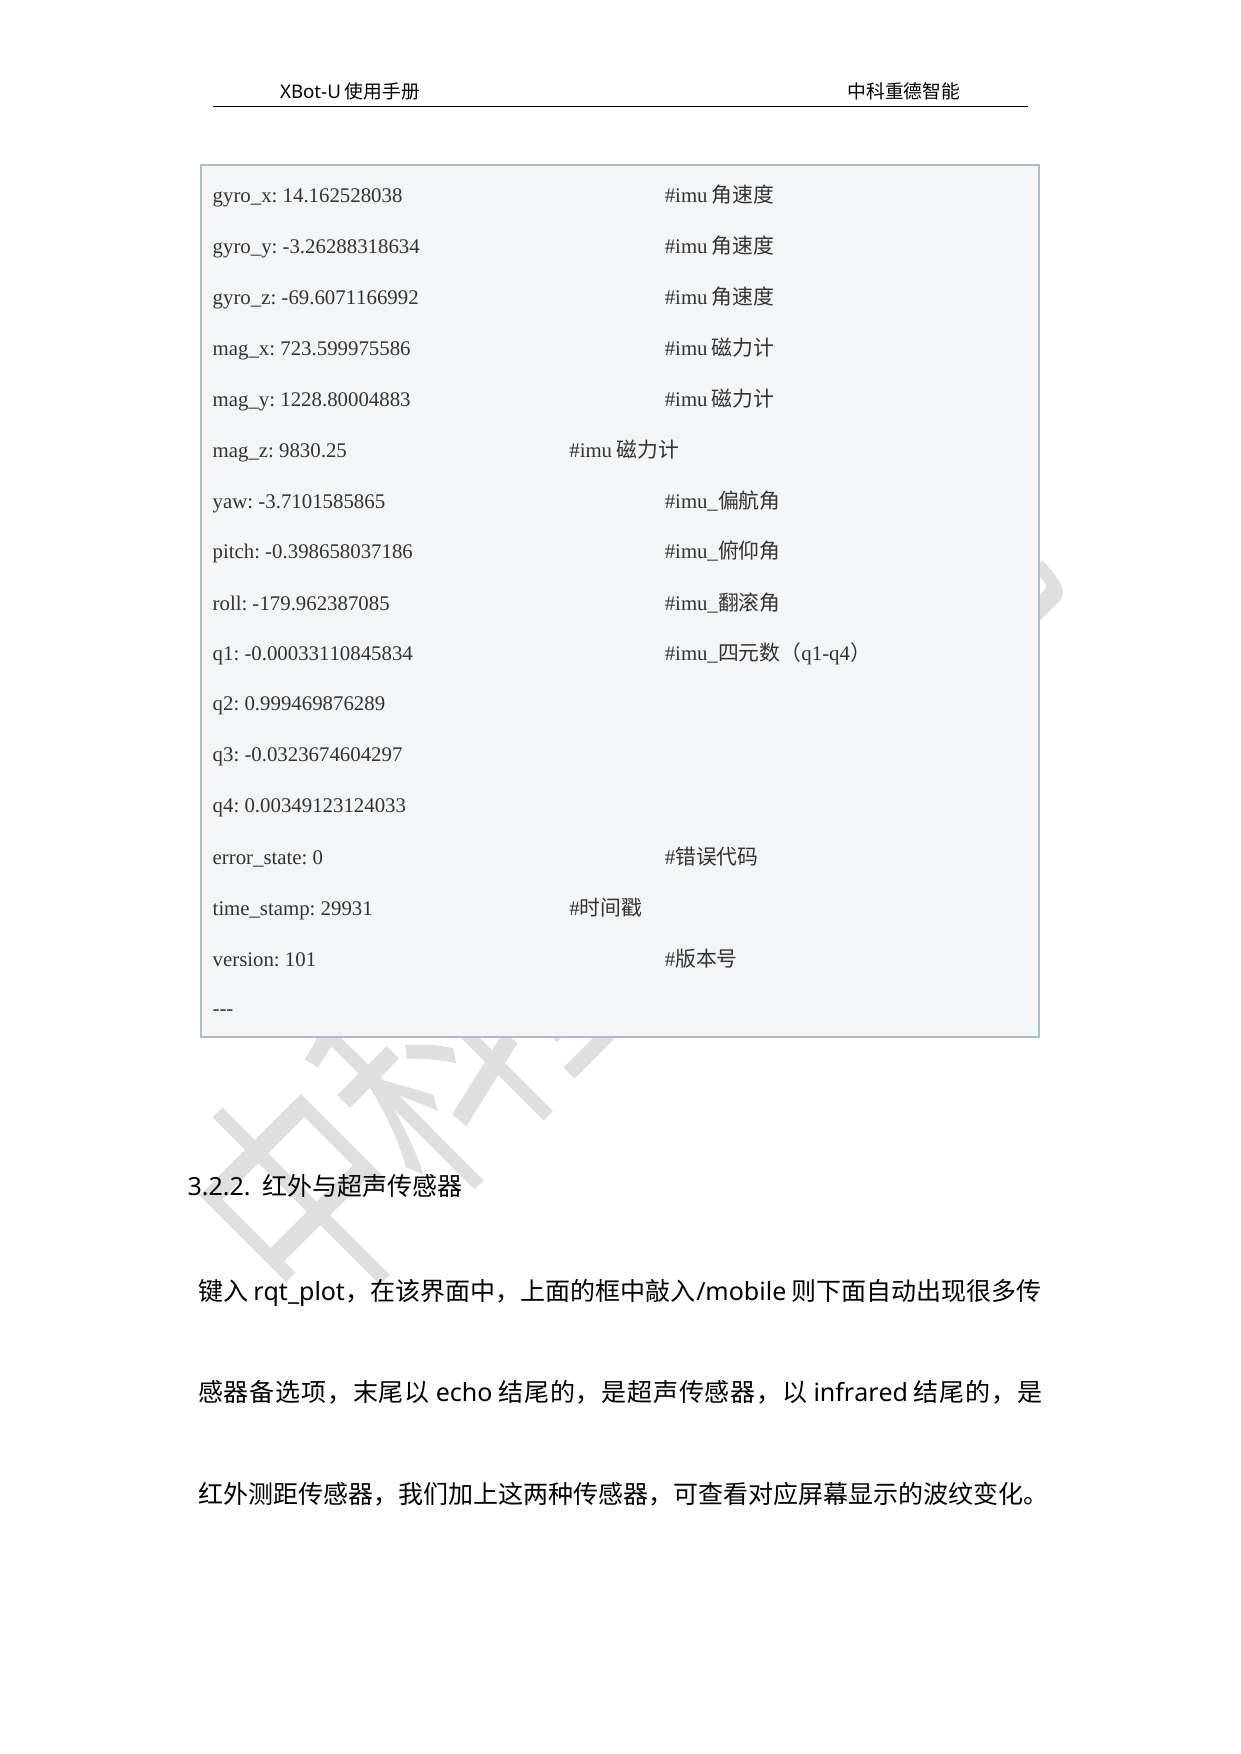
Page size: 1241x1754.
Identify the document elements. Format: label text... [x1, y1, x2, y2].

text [202, 166, 1038, 1036]
text 键入rqt_plot，在该界面中，上面的框中敲入/mobile则下面自动出现很多传感器备选项，末尾以echo结尾的，是超声传感器，以infrared结尾的，是红外测距传感器，我们加上这两种传感器，可查看对应屏幕显示的波纹变化。 [198, 1255, 1042, 1527]
subtitle 红外与超声传感器 [187, 1150, 1042, 1218]
